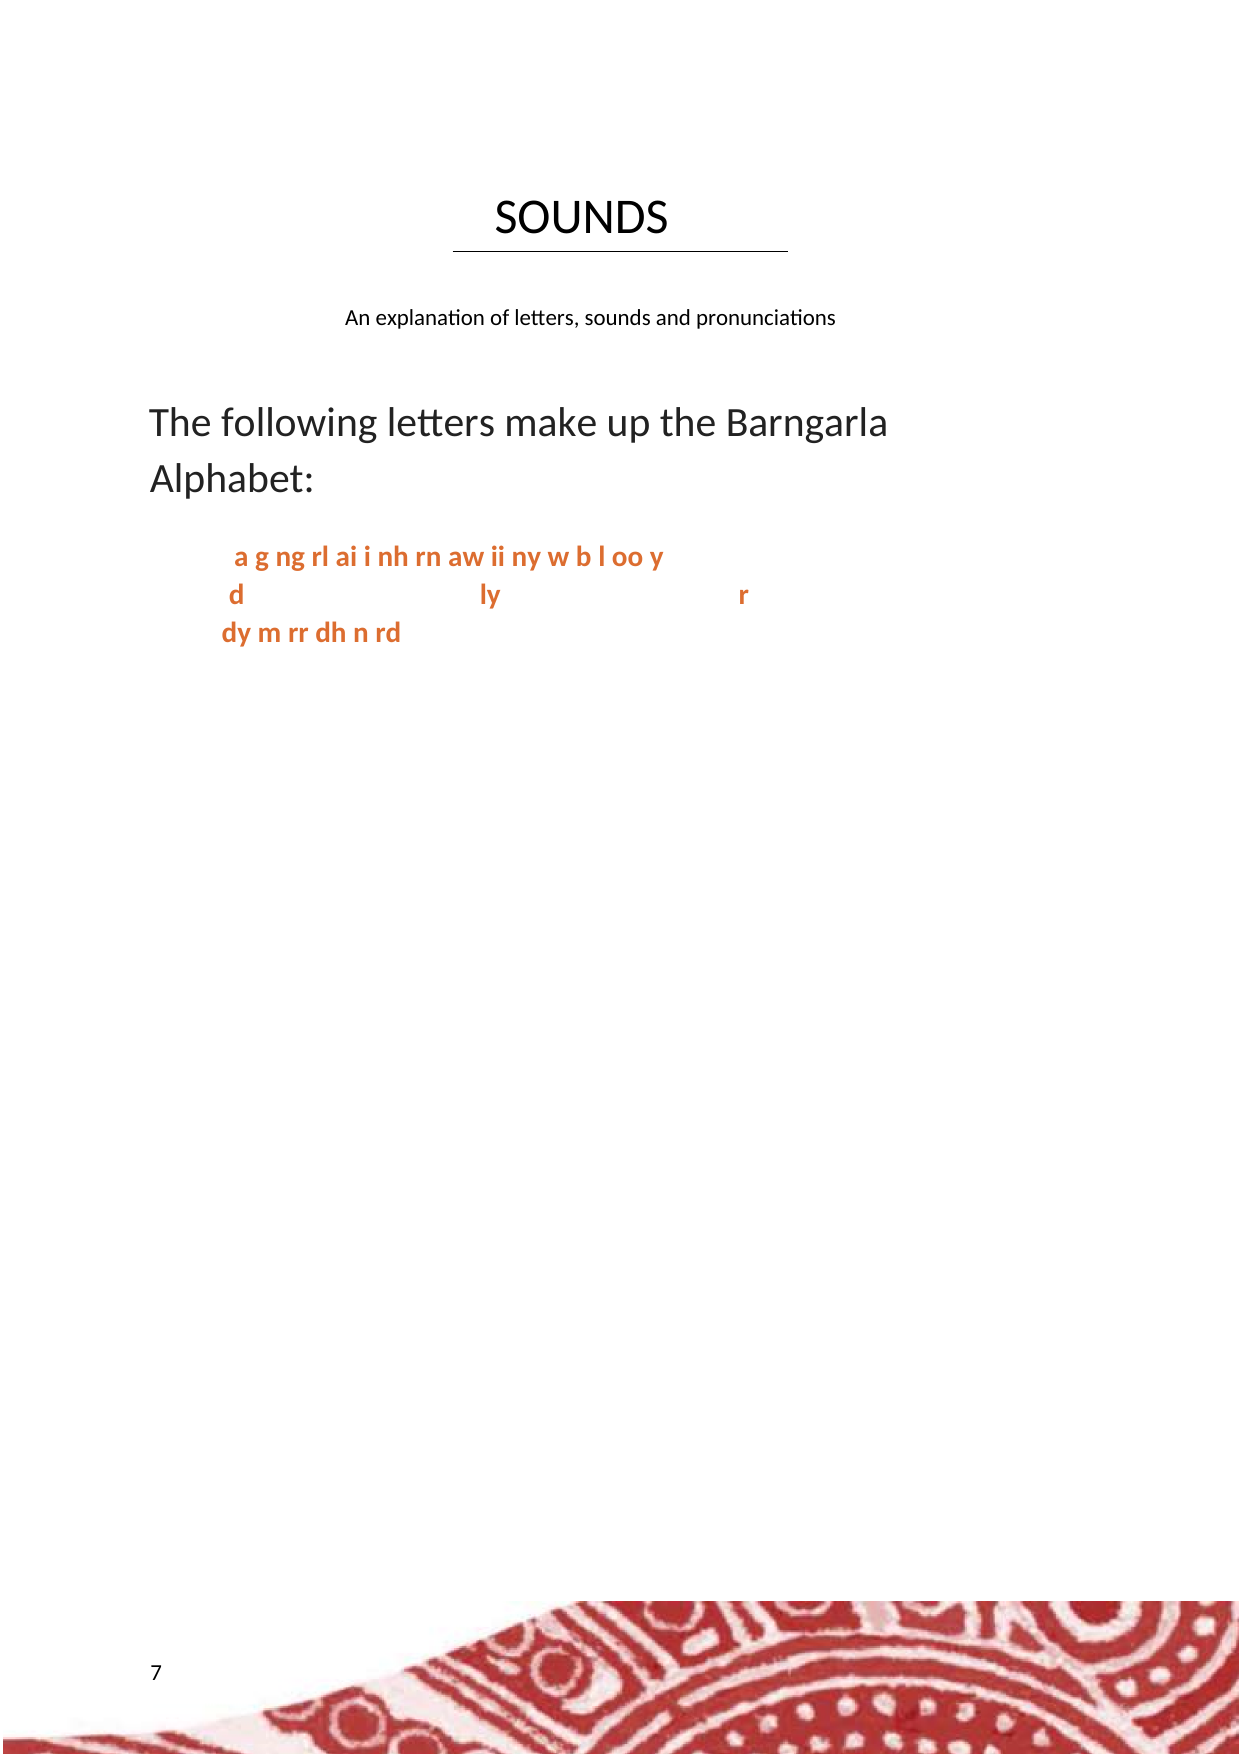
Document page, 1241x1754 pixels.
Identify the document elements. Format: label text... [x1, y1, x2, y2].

text The following letters make up the Barngarla Alphabet: [148, 396, 938, 503]
text An explanation of letters, sounds and pronunciations [345, 303, 938, 331]
picture [2, 1600, 1239, 1754]
text d ly r [150, 576, 938, 612]
text dy m rr dh n rd [221, 614, 722, 650]
subtitle SOUNDS [224, 185, 938, 246]
text a g ng rl ai i nh rn aw ii ny w b l oo y [221, 538, 938, 573]
